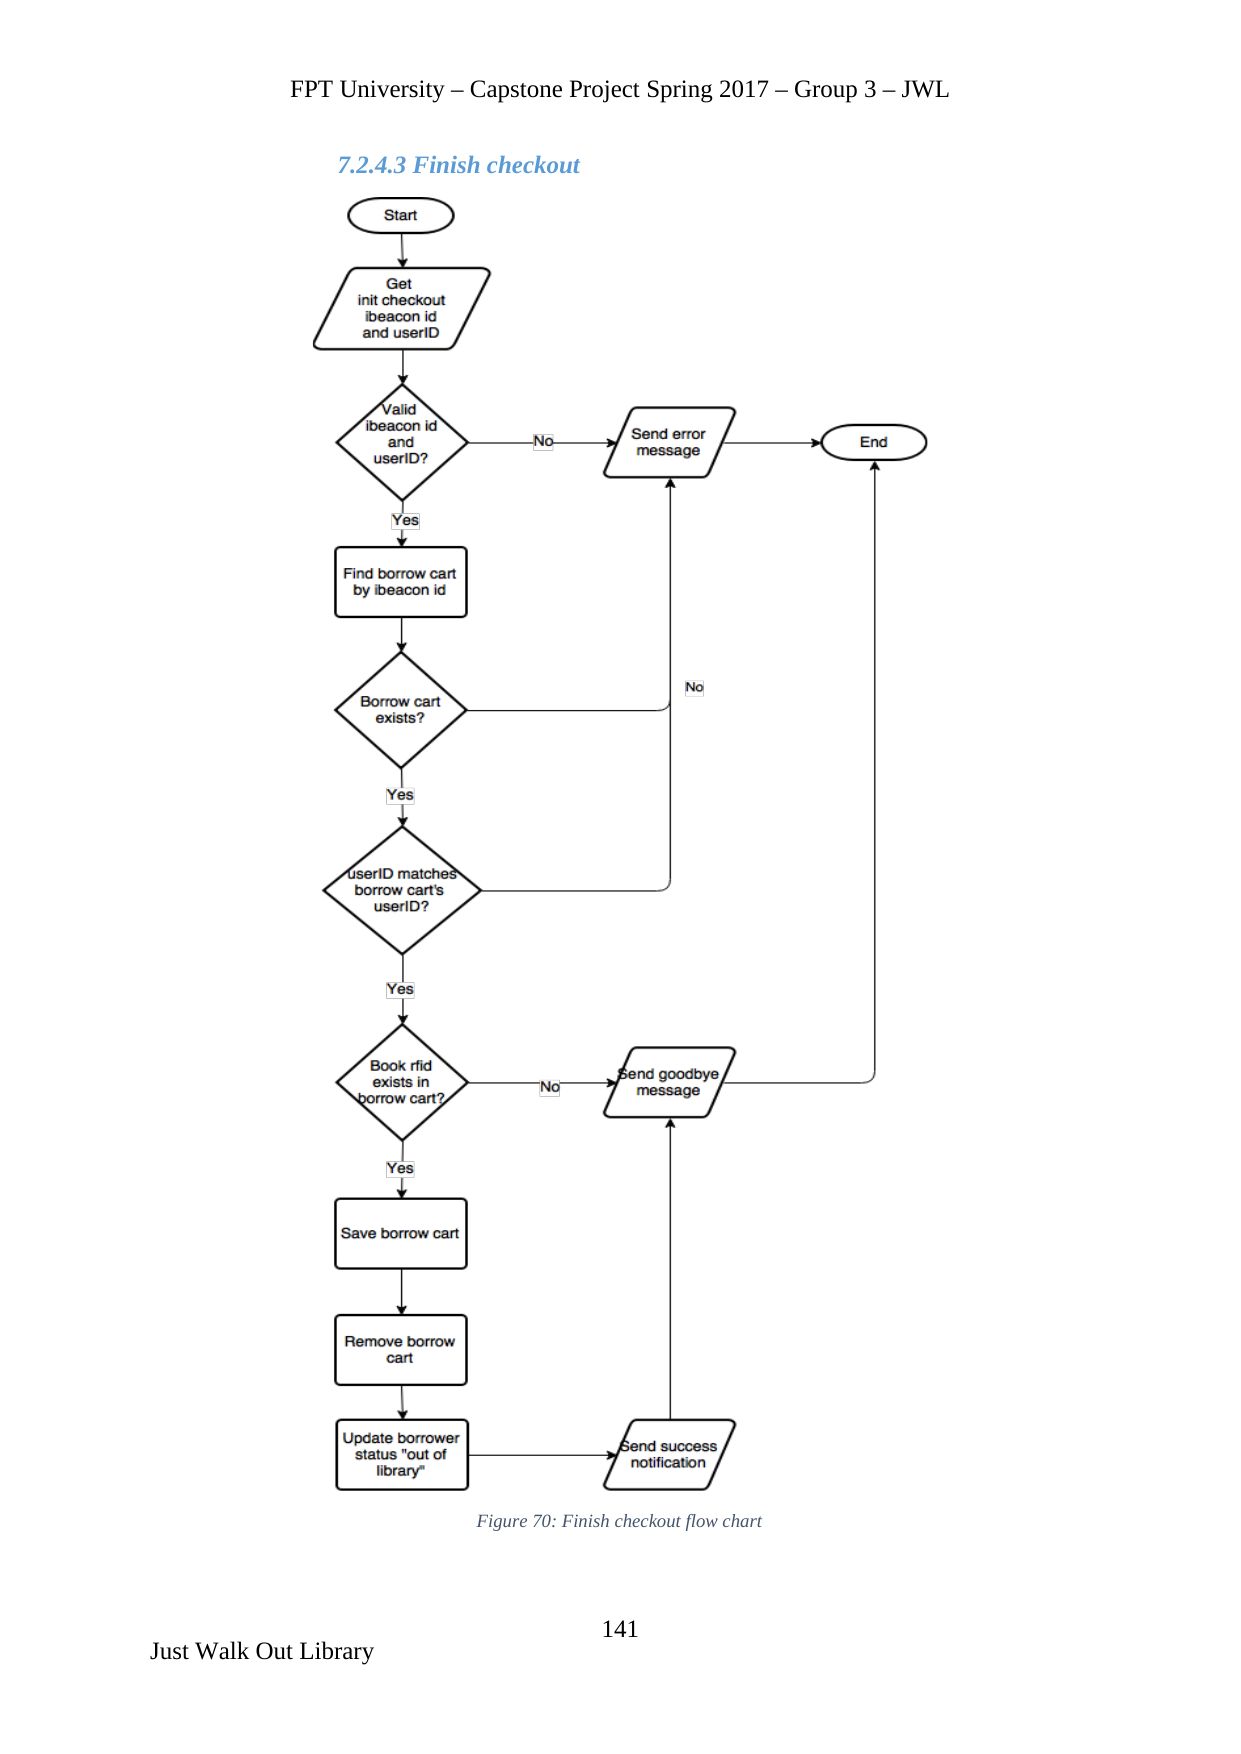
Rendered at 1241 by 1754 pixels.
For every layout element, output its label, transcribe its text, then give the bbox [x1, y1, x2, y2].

subtitle Finish checkout [337, 150, 1090, 179]
picture [312, 197, 928, 1492]
